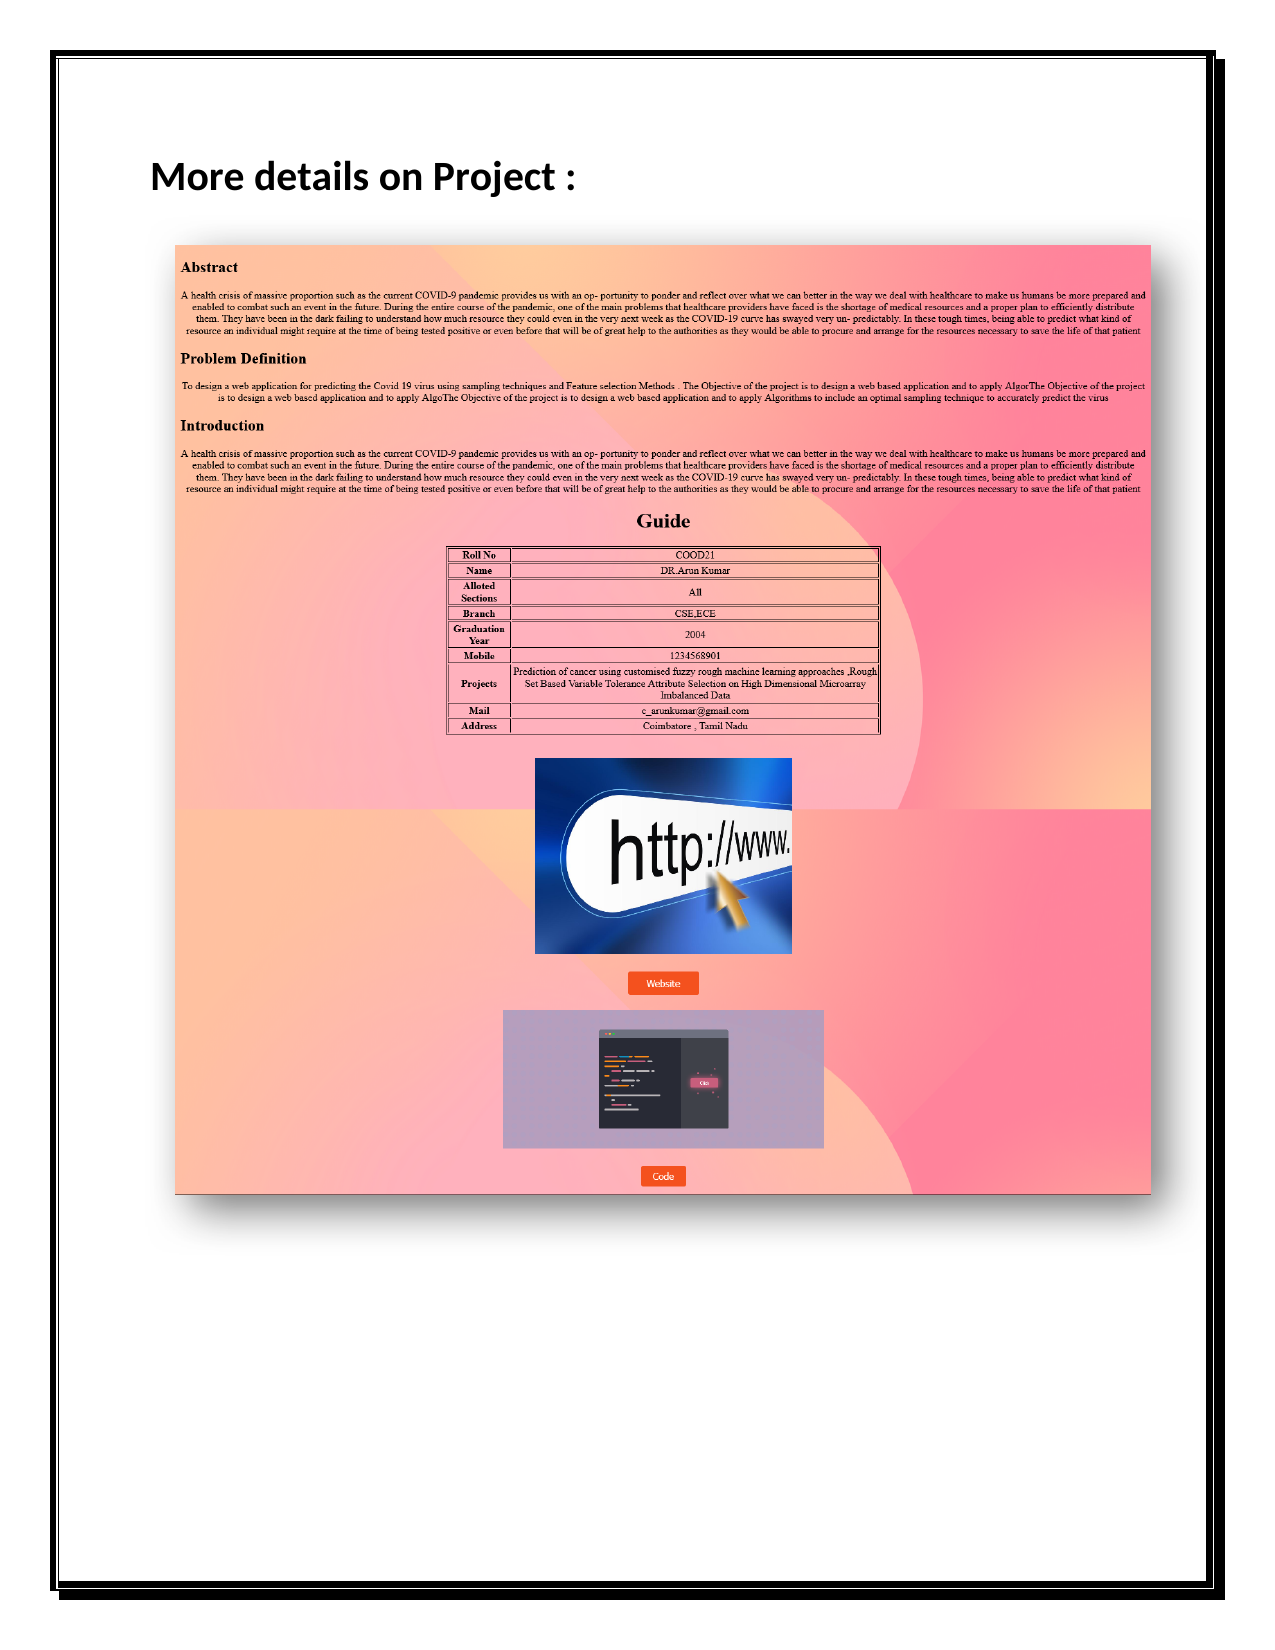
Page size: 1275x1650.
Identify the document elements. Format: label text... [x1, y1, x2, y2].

text More details on Project : [150, 150, 1116, 201]
picture [175, 245, 1151, 1195]
